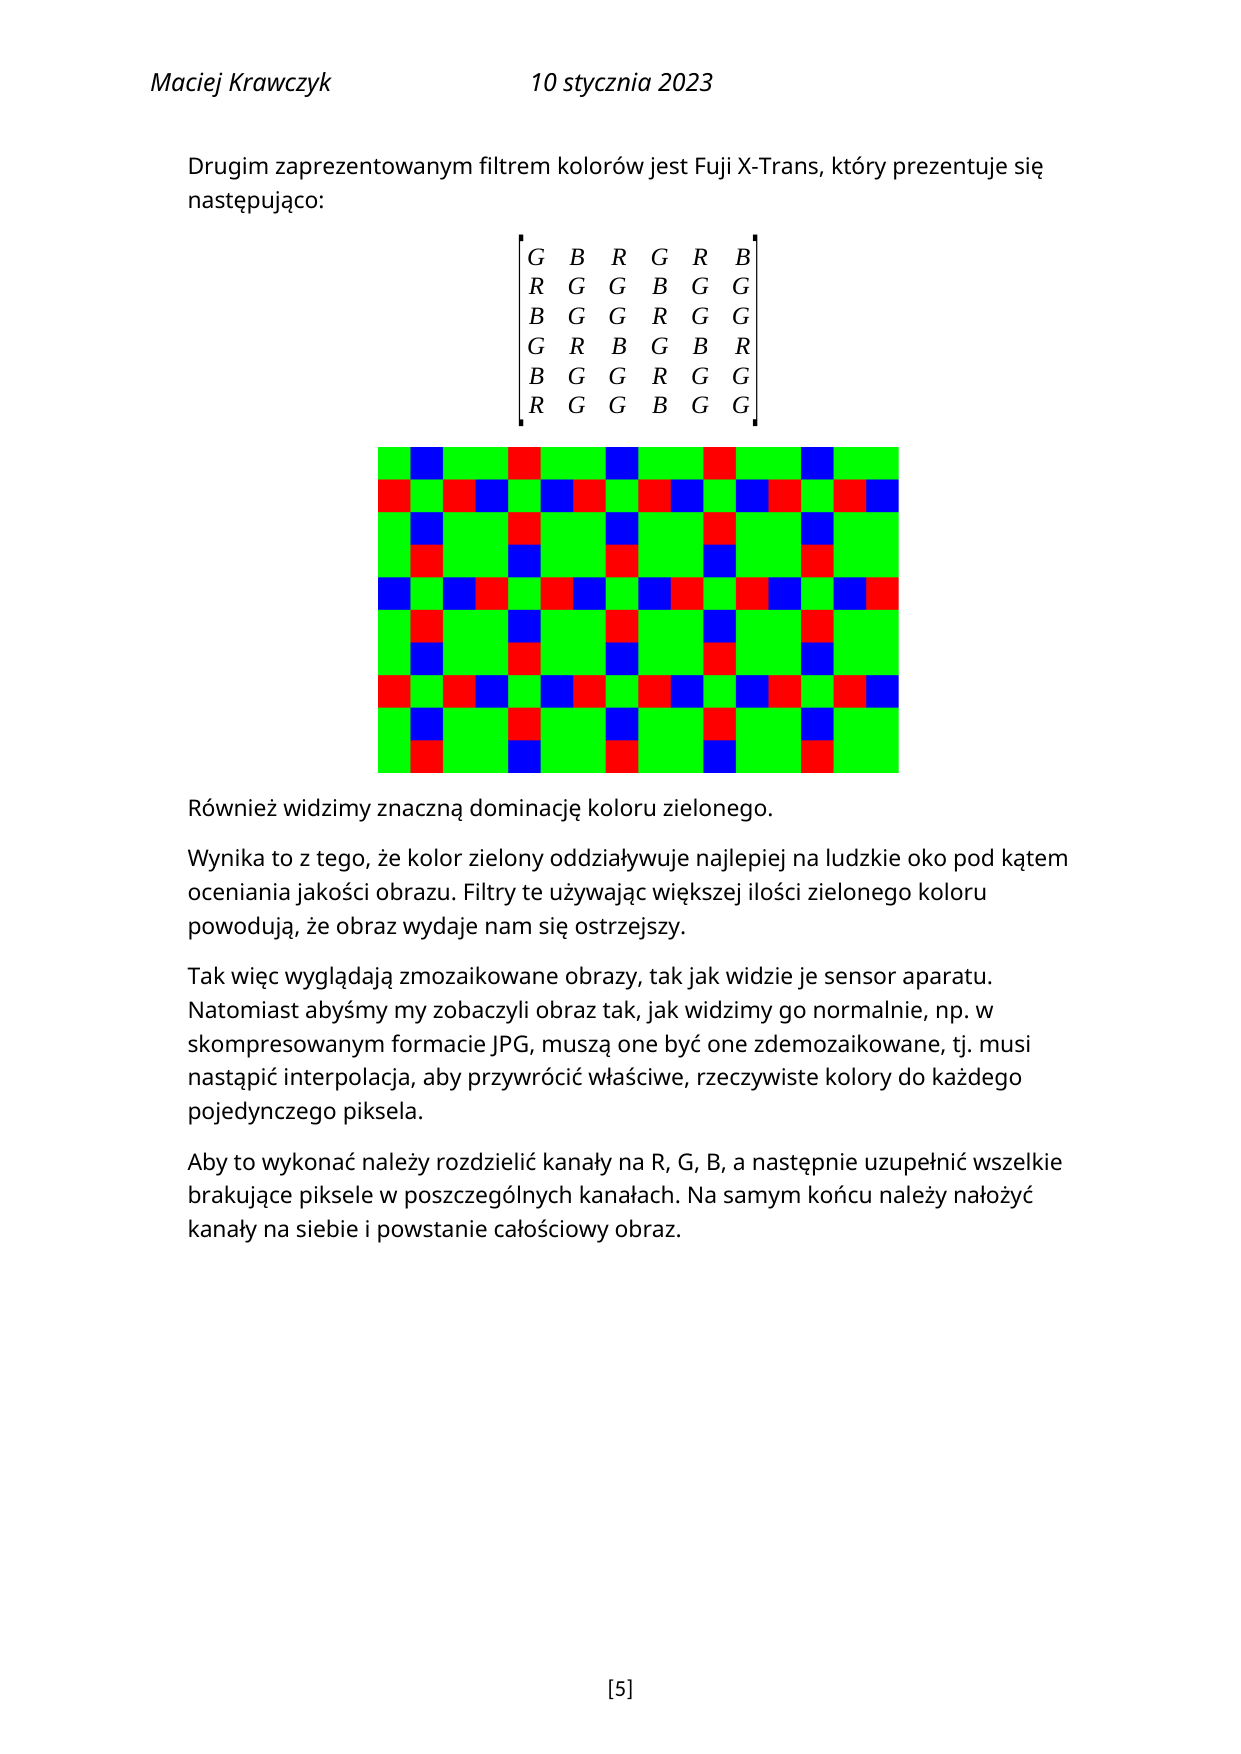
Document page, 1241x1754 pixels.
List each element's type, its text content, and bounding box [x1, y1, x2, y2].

text Aby to wykonać należy rozdzielić kanały na R, G, B, a następnie uzupełnić wszelkie brakujące piksele w poszczególnych kanałach. Na samym końcu należy nałożyć kanały na siebie i powstanie całościowy obraz. [187, 1145, 1090, 1244]
picture [378, 447, 900, 773]
text Drugim zaprezentowanym filtrem kolorów jest Fuji X-Trans, który prezentuje się następująco: [187, 150, 1090, 215]
text Również widzimy znaczną dominację koloru zielonego. [187, 792, 1090, 823]
text Wynika to z tego, że kolor zielony oddziaływuje najlepiej na ludzkie oko pod kątem oceniania jakości obrazu. Filtry te używając większej ilości zielonego koloru powodują, że obraz wydaje nam się ostrzejszy. [187, 842, 1090, 941]
text Tak więc wyglądają zmozaikowane obrazy, tak jak widzie je sensor aparatu. Natomiast abyśmy my zobaczyli obraz tak, jak widzimy go normalnie, np. w skompresowanym formacie JPG, muszą one być one zdemozaikowane, tj. musi nastąpić interpolacja, aby przywrócić właściwe, rzeczywiste kolory do każdego pojedynczego piksela. [187, 960, 1090, 1126]
